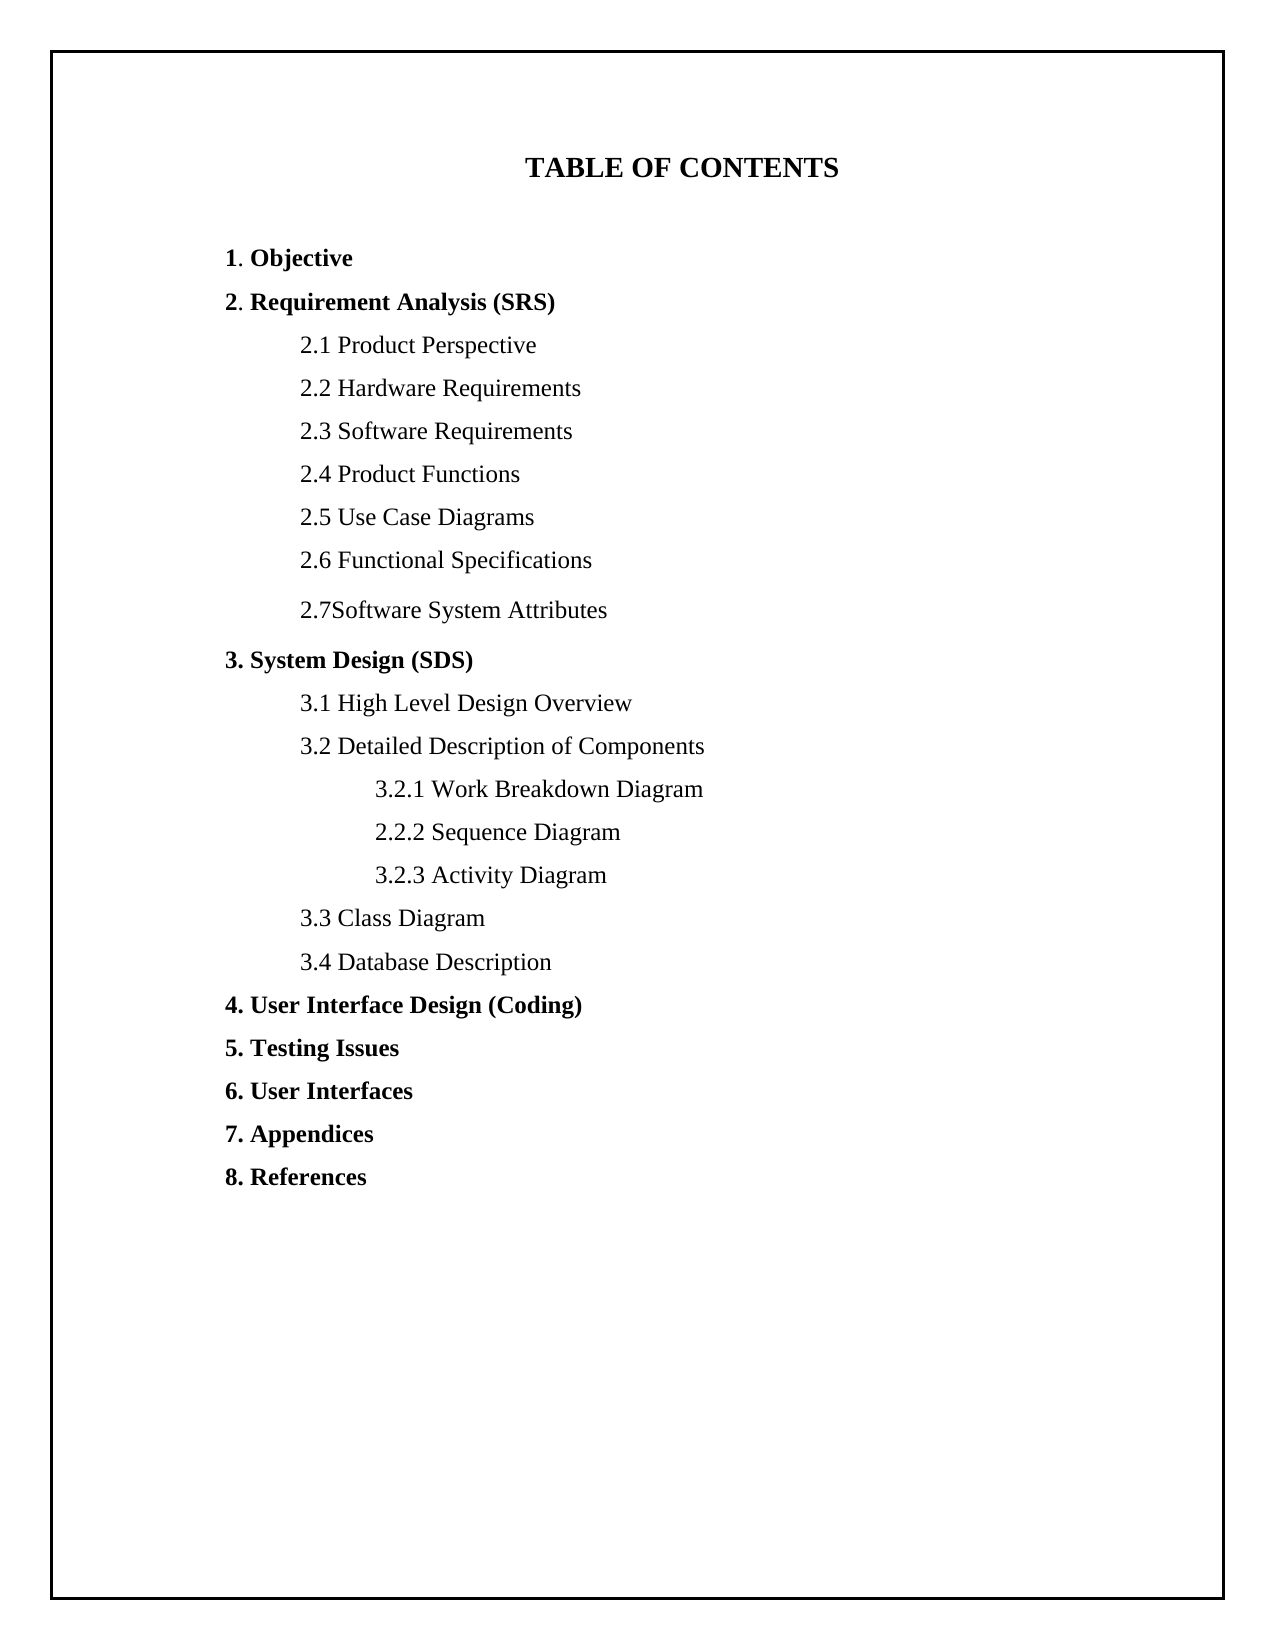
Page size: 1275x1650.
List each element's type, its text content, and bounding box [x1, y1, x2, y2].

text TABLE OF CONTENTS [450, 150, 1087, 183]
text 6. User Interfaces [225, 1076, 1087, 1105]
text 5. Testing Issues [225, 1033, 1087, 1062]
text 3. System Design (SDS) [225, 645, 1087, 673]
text 3.4 Database Description [225, 947, 1087, 975]
text 3.1 High Level Design Overview [225, 688, 1087, 717]
text 3.3 Class Diagram [225, 903, 1087, 932]
text 8. References [225, 1162, 1087, 1191]
text 2.5 Use Case Diagrams [225, 502, 1087, 531]
text 2.6 Functional Specifications [225, 545, 1087, 574]
text 2.4 Product Functions [225, 459, 1087, 488]
text 7. Appendices [225, 1119, 1087, 1148]
text 2. Requirement Analysis (SRS) [225, 287, 1087, 315]
text 3.2.3 Activity Diagram [225, 860, 1087, 889]
text 2.2 Hardware Requirements [225, 373, 1087, 402]
text 3.2 Detailed Description of Components [225, 731, 1087, 760]
text 3.2.1 Work Breakdown Diagram [225, 774, 1087, 803]
text 2.2.2 Sequence Diagram [225, 817, 1087, 846]
text 1. Objective [225, 243, 1087, 272]
text 2.1 Product Perspective [225, 330, 1087, 358]
text 2.7Software System Attributes [225, 595, 1087, 624]
text 4. User Interface Design (Coding) [225, 990, 1087, 1018]
text 2.3 Software Requirements [225, 416, 1087, 445]
